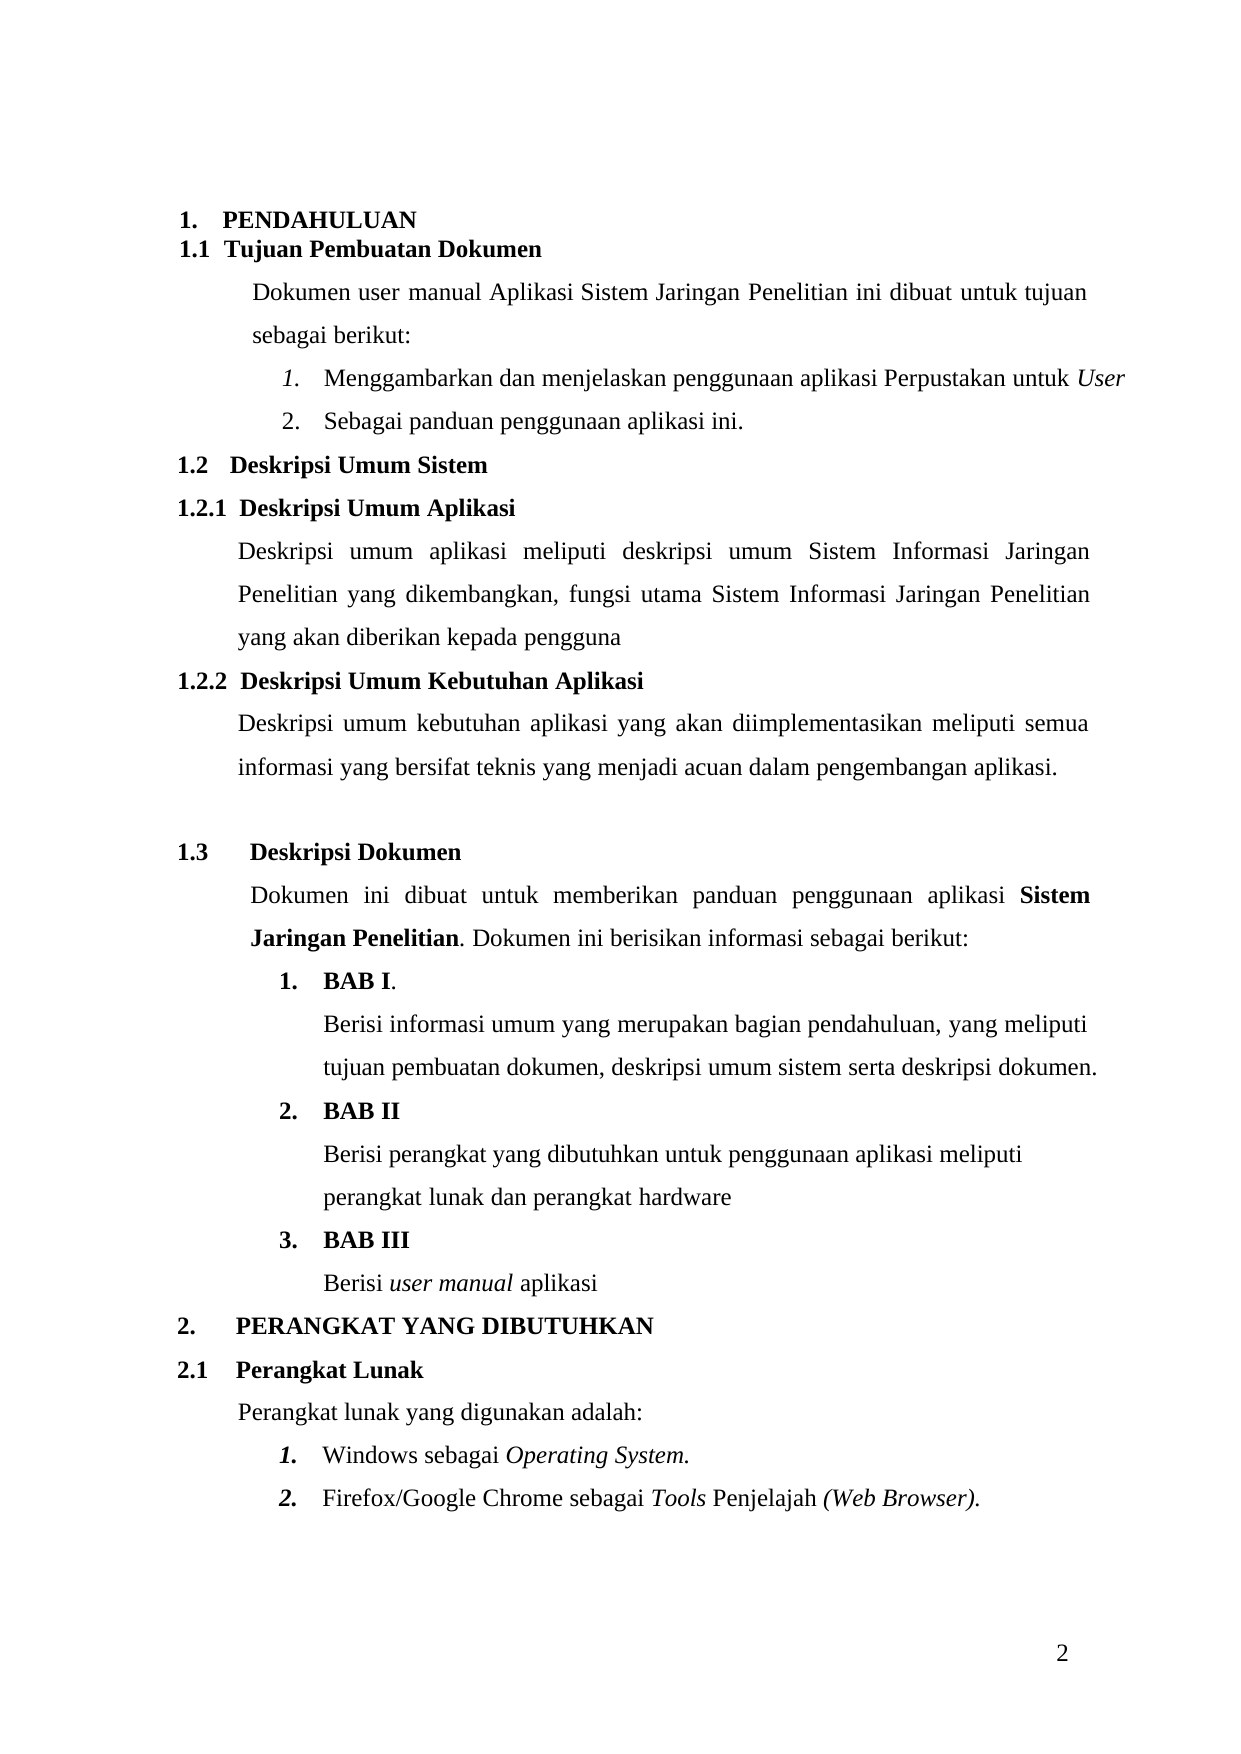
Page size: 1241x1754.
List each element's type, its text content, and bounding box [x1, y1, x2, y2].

text Dokumen ini dibuat untuk memberikan panduan penggunaan aplikasi Sistem Jaringan Penelitian. Dokumen ini berisikan informasi sebagai berikut: [250, 880, 1091, 952]
text Dokumen user manual Aplikasi Sistem Jaringan Penelitian ini dibuat untuk tujuan sebagai berikut: [252, 277, 1129, 349]
list Deskripsi Umum Aplikasi [177, 493, 1201, 522]
subtitle Deskripsi Umum Sistem [177, 450, 1201, 479]
list Firefox/Google Chrome sebagai Tools Penjelajah (Web Browser). [279, 1483, 1201, 1512]
list Windows sebagai Operating System. [279, 1440, 1201, 1469]
subtitle Deskripsi Umum Kebutuhan Aplikasi [177, 666, 1201, 695]
text Deskripsi umum aplikasi meliputi deskripsi umum Sistem Informasi Jaringan Penelitian yang dikembangkan, fungsi utama Sistem Informasi Jaringan Penelitian yang akan diberikan kepada pengguna [238, 536, 1091, 651]
text Berisi user manual aplikasi [323, 1268, 1201, 1297]
subtitle BAB II [279, 1096, 1201, 1124]
list Sebagai panduan penggunaan aplikasi ini. [282, 406, 1201, 435]
list Perangkat Lunak [177, 1355, 1201, 1383]
list Tujuan Pembuatan Dokumen [179, 234, 1201, 263]
subtitle Deskripsi Dokumen [177, 837, 1201, 866]
subtitle BAB III [279, 1225, 1201, 1254]
text Berisi informasi umum yang merupakan bagian pendahuluan, yang meliputi tujuan pembuatan dokumen, deskripsi umum sistem serta deskripsi dokumen. [323, 1009, 1129, 1081]
subtitle PENDAHULUAN [179, 206, 1201, 234]
list Menggambarkan dan menjelaskan penggunaan aplikasi Perpustakan untuk User [282, 364, 1201, 392]
text Berisi perangkat yang dibutuhkan untuk penggunaan aplikasi meliputi perangkat lunak dan perangkat hardware [323, 1139, 1091, 1211]
subtitle PERANGKAT YANG DIBUTUHKAN [177, 1311, 1201, 1340]
subtitle BAB I. [279, 966, 1201, 995]
text Perangkat lunak yang digunakan adalah: [238, 1397, 1201, 1426]
text Deskripsi umum kebutuhan aplikasi yang akan diimplementasikan meliputi semua informasi yang bersifat teknis yang menjadi acuan dalam pengembangan aplikasi. [238, 708, 1089, 780]
